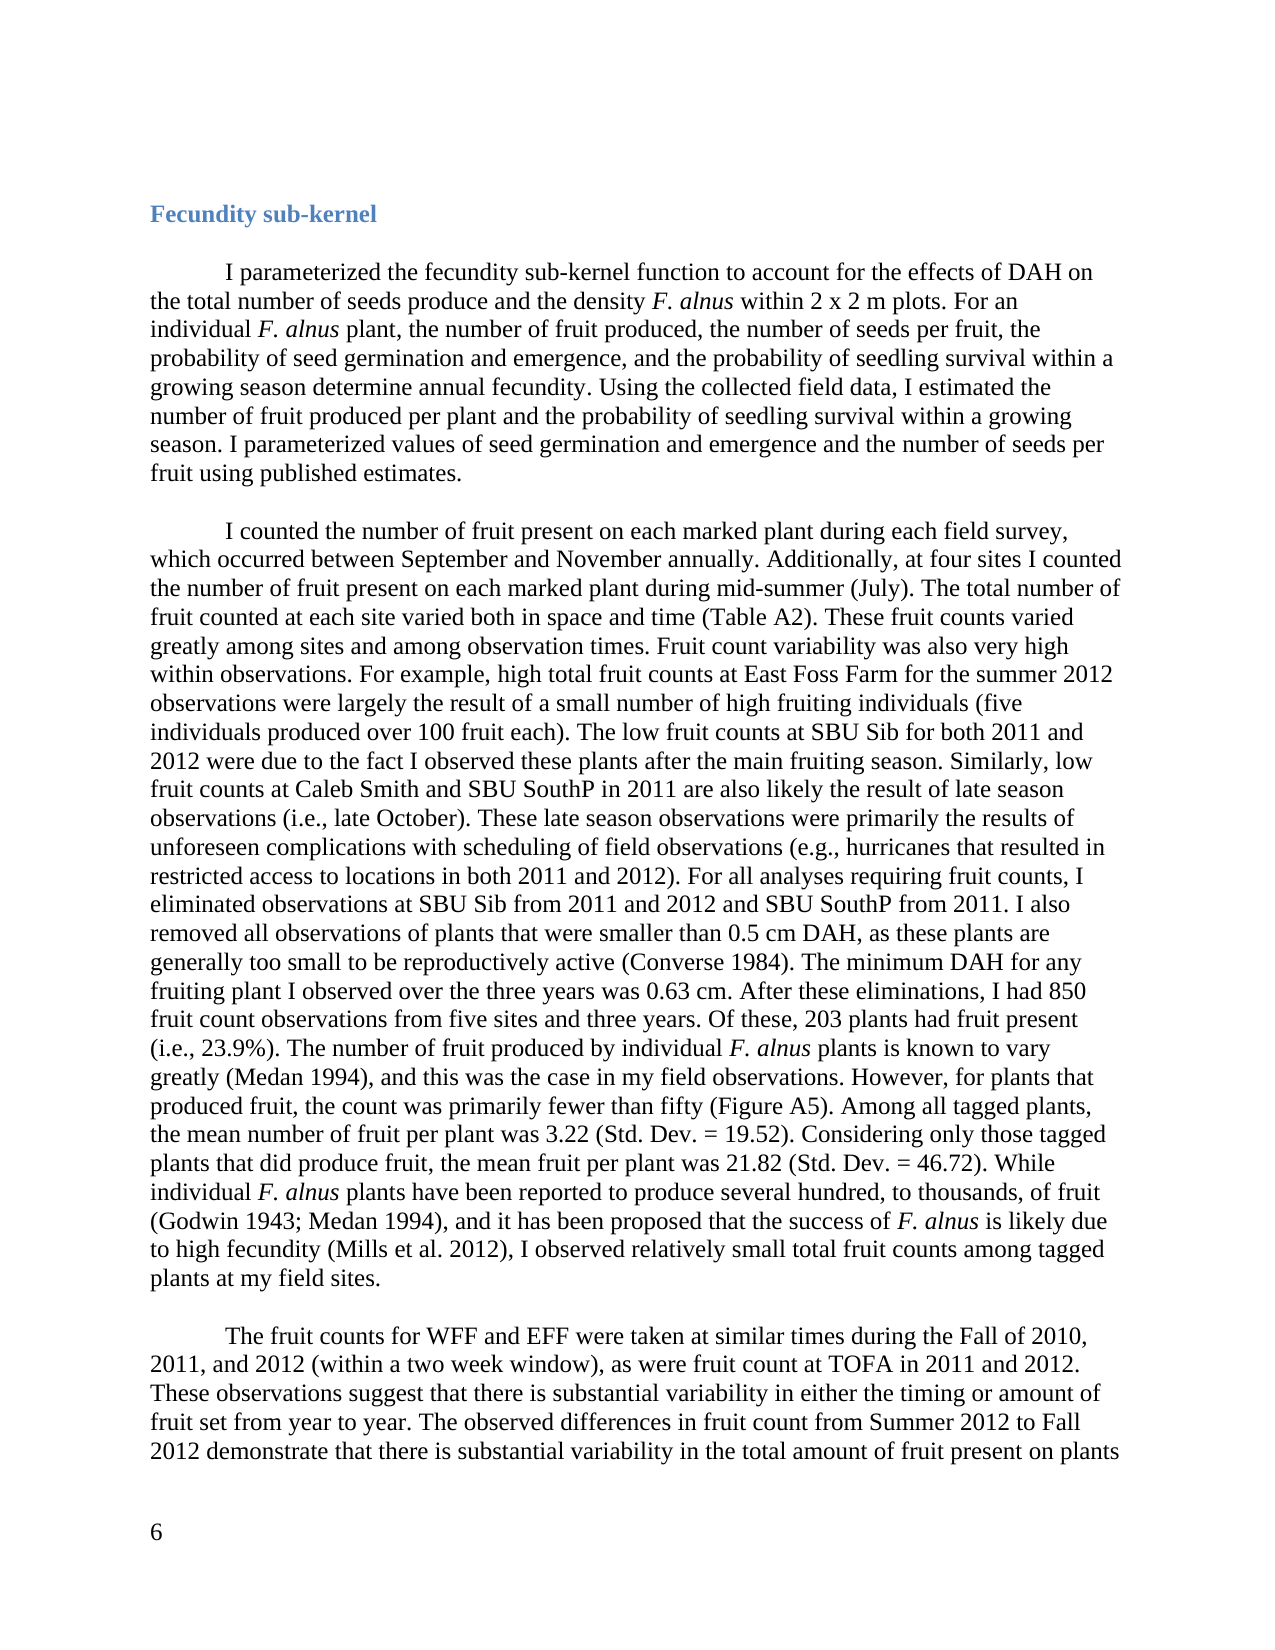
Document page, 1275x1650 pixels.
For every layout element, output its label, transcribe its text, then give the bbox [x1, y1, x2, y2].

text I parameterized the fecundity sub-kernel function to account for the effects of DAH on the total number of seeds produce and the density F. alnus within 2 x 2 m plots. For an individual F. alnus plant, the number of fruit produced, the number of seeds per fruit, the probability of seed germination and emergence, and the probability of seedling survival within a growing season determine annual fecundity. Using the collected field data, I estimated the number of fruit produced per plant and the probability of seedling survival within a growing season. I parameterized values of seed germination and emergence and the number of seeds per fruit using published estimates. [150, 257, 1125, 487]
subtitle Fecundity sub-kernel [150, 199, 1125, 228]
text I counted the number of fruit present on each marked plant during each field survey, which occurred between September and November annually. Additionally, at four sites I counted the number of fruit present on each marked plant during mid-summer (July). The total number of fruit counted at each site varied both in space and time (Table A2). These fruit counts varied greatly among sites and among observation times. Fruit count variability was also very high within observations. For example, high total fruit counts at East Foss Farm for the summer 2012 observations were largely the result of a small number of high fruiting individuals (five individuals produced over 100 fruit each). The low fruit counts at SBU Sib for both 2011 and 2012 were due to the fact I observed these plants after the main fruiting season. Similarly, low fruit counts at Caleb Smith and SBU SouthP in 2011 are also likely the result of late season observations (i.e., late October). These late season observations were primarily the results of unforeseen complications with scheduling of field observations (e.g., hurricanes that resulted in restricted access to locations in both 2011 and 2012). For all analyses requiring fruit counts, I eliminated observations at SBU Sib from 2011 and 2012 and SBU SouthP from 2011. I also removed all observations of plants that were smaller than 0.5 cm DAH, as these plants are generally too small to be reproductively active (Converse 1984). The minimum DAH for any fruiting plant I observed over the three years was 0.63 cm. After these eliminations, I had 850 fruit count observations from five sites and three years. Of these, 203 plants had fruit present (i.e., 23.9%). The number of fruit produced by individual F. alnus plants is known to vary greatly (Medan 1994), and this was the case in my field observations. However, for plants that produced fruit, the count was primarily fewer than fifty (Figure A5). Among all tagged plants, the mean number of fruit per plant was 3.22 (Std. Dev. = 19.52). Considering only those tagged plants that did produce fruit, the mean fruit per plant was 21.82 (Std. Dev. = 46.72). While individual F. alnus plants have been reported to produce several hundred, to thousands, of fruit (Godwin 1943; Medan 1994), and it has been proposed that the success of F. alnus is likely due to high fecundity (Mills et al. 2012), I observed relatively small total fruit counts among tagged plants at my field sites. [150, 516, 1125, 1292]
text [150, 1321, 1125, 1464]
